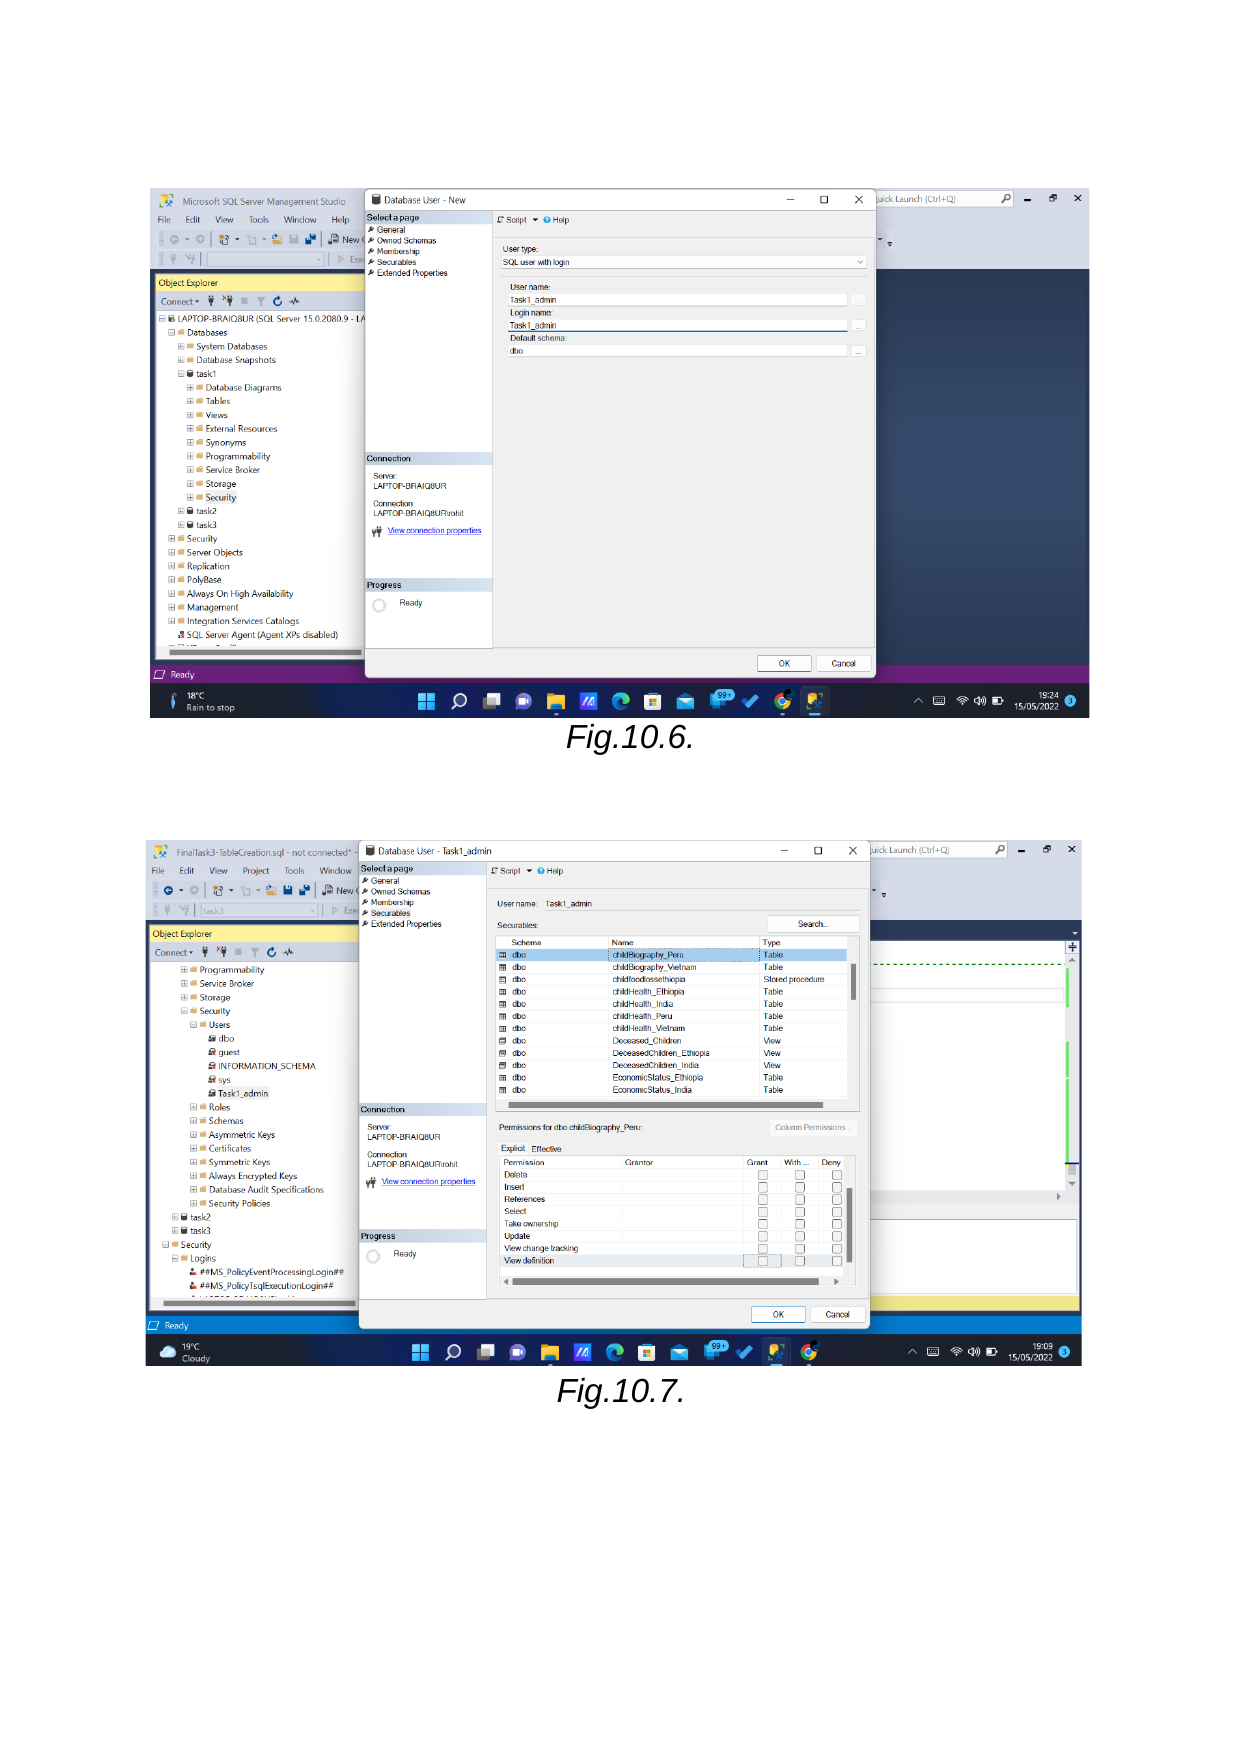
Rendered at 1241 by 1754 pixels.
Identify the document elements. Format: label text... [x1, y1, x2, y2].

picture [150, 188, 1090, 718]
text Fig.10.6. [150, 718, 1090, 756]
picture [144, 840, 1080, 1365]
